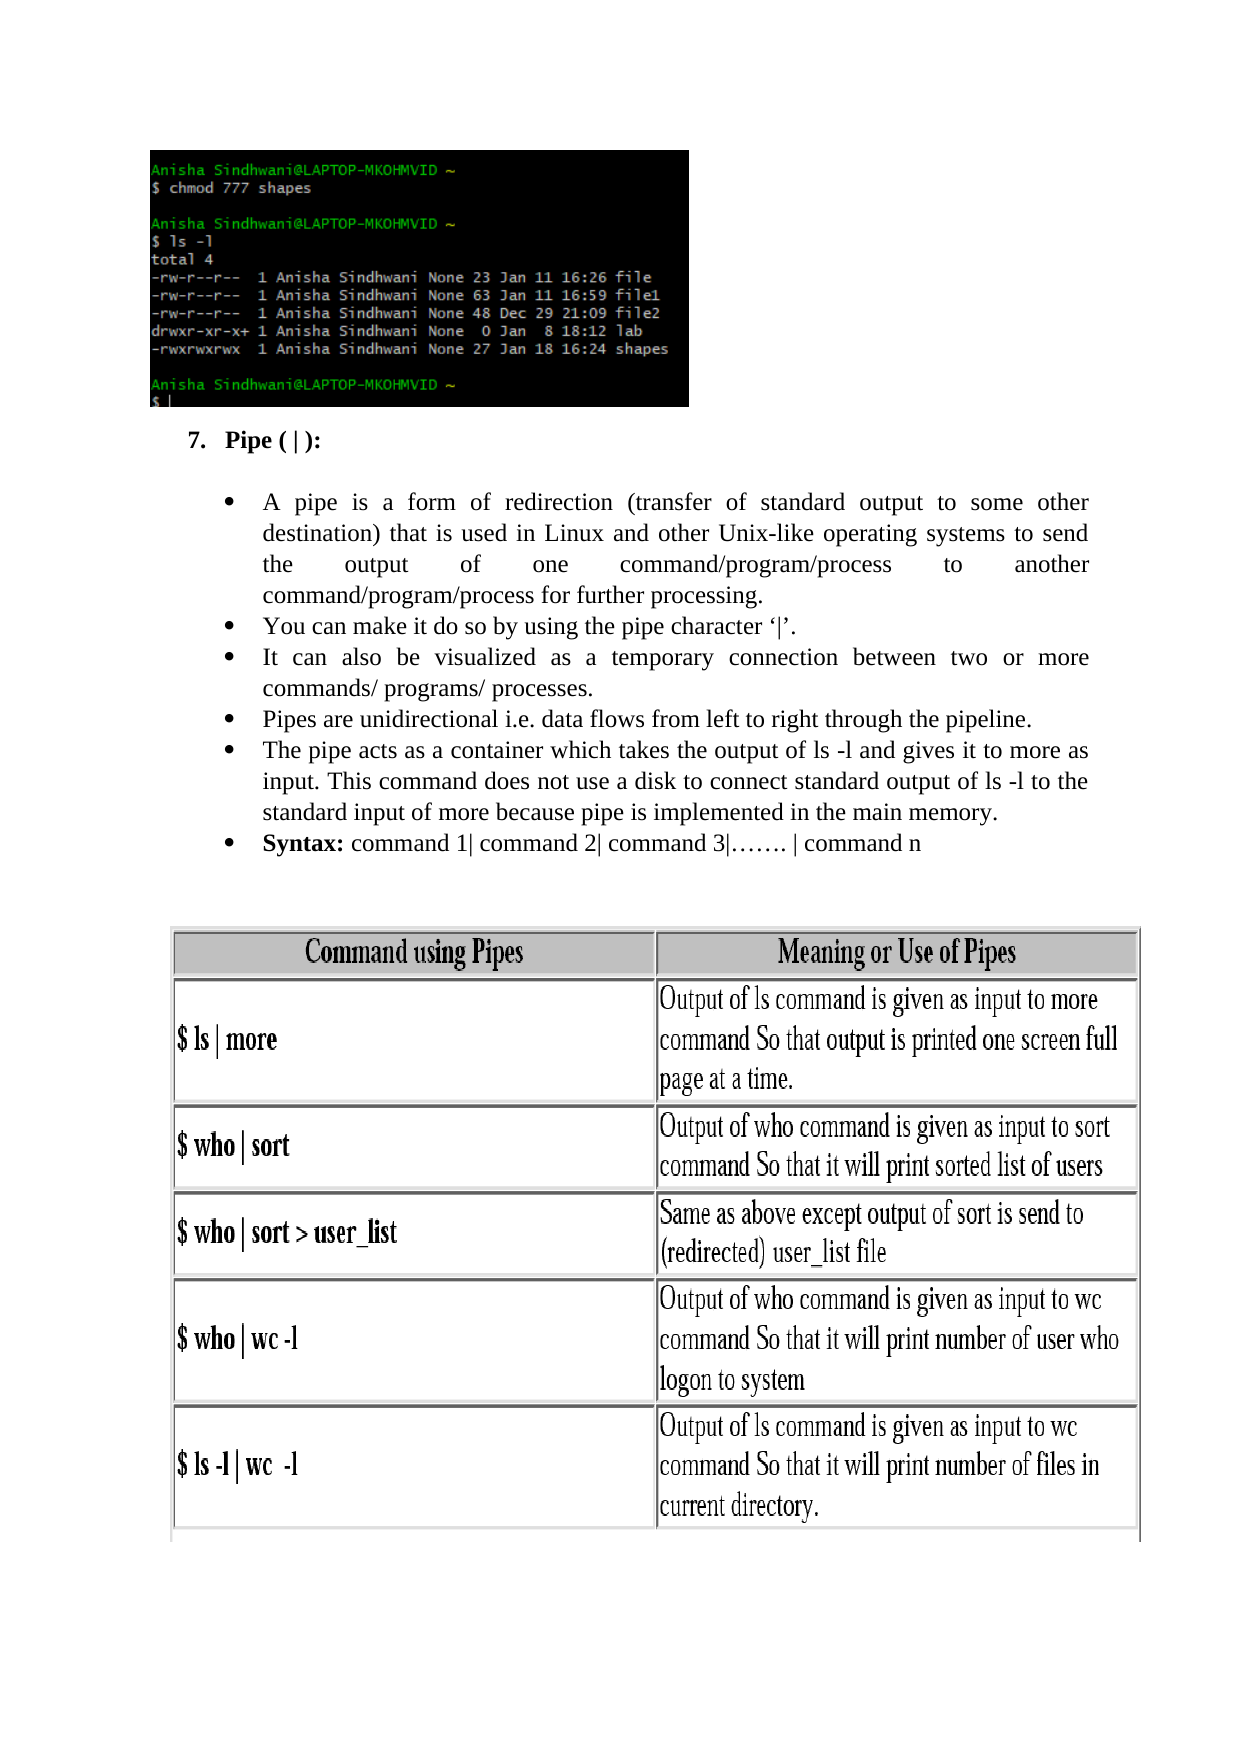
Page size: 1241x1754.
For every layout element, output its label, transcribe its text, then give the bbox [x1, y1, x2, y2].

list It can also be visualized as a temporary connection between two or more commands/ programs/ processes. [225, 642, 1090, 702]
list The pipe acts as a container which takes the output of ls -l and gives it to more as input. This command does not use a disk to connect standard output of ls -l to the standard input of more because pipe is implemented in the main memory. [225, 735, 1090, 826]
list A pipe is a form of redirection (transfer of standard output to some other destination) that is used in Linux and other Unix-like operating systems to send the output of one command/program/process to another command/program/process for further processing. [225, 487, 1090, 609]
list Pipes are unidirectional i.e. data flows from left to right through the pipeline. [225, 704, 1090, 733]
picture [150, 150, 689, 407]
list Syntax: command 1| command 2| command 3|……. | command n [225, 828, 1090, 857]
list Pipe ( | ): [187, 425, 1090, 454]
list You can make it do so by using the pipe character ‘|’. [225, 611, 1090, 640]
